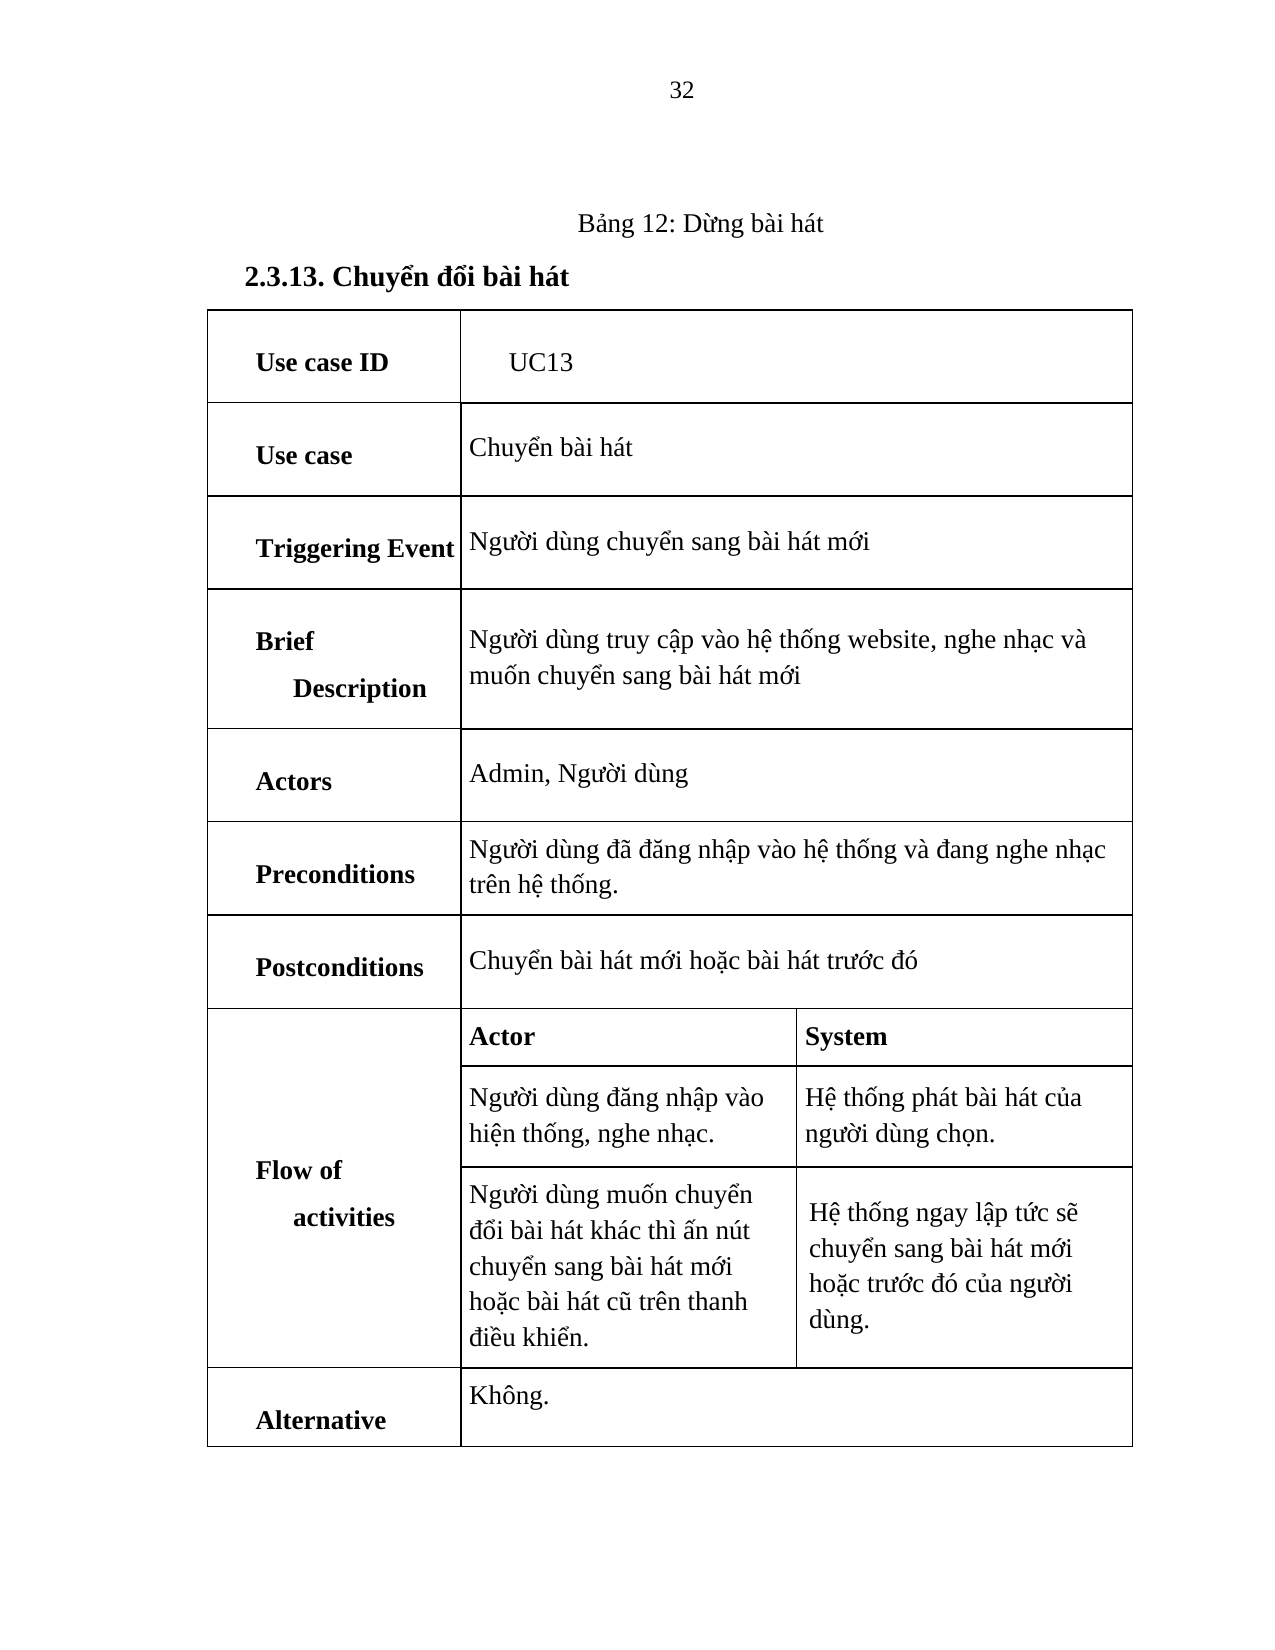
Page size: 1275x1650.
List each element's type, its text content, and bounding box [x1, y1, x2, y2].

table_cell Người dùng chuyển sang bài hát mới [462, 497, 1132, 588]
table_cell Postconditions [208, 916, 460, 1007]
table_cell Hệ thống ngay lập tức sẽ chuyển sang bài hát mới hoặc trước đó của người dùng. [797, 1168, 1132, 1367]
text Bảng 12: Dừng bài hát [244, 207, 1157, 238]
table_cell Không. [462, 1369, 1132, 1446]
table_cell Người dùng truy cập vào hệ thống website, nghe nhạc và muốn chuyển sang bài hát mới [462, 590, 1132, 728]
table_cell System [797, 1009, 1132, 1065]
table_cell Triggering Event [208, 497, 460, 588]
table_cell Người dùng đã đăng nhập vào hệ thống và đang nghe nhạc trên hệ thống. [462, 822, 1132, 914]
table_cell Flow of activities [208, 1009, 460, 1367]
table_header Use case ID [208, 311, 460, 402]
table_cell Hệ thống phát bài hát của người dùng chọn. [797, 1067, 1132, 1166]
subtitle 2.3.13. Chuyển đổi bài hát [244, 259, 1157, 292]
table_cell Brief Description [208, 590, 460, 728]
table_cell Use case [208, 403, 460, 495]
table_cell Chuyển bài hát [462, 404, 1132, 495]
table_cell Actor [462, 1009, 796, 1065]
table_header UC13 [461, 311, 1132, 402]
table_cell Người dùng đăng nhập vào hiện thống, nghe nhạc. [462, 1067, 796, 1166]
table_cell Người dùng muốn chuyển đổi bài hát khác thì ấn nút chuyển sang bài hát mới hoặc bài hát cũ trên thanh điều khiển. [462, 1168, 796, 1367]
table_cell Admin, Người dùng [462, 730, 1132, 821]
table_cell Chuyển bài hát mới hoặc bài hát trước đó [462, 916, 1132, 1007]
table_cell Preconditions [208, 822, 460, 914]
table_cell Actors [208, 729, 460, 821]
table_cell Alternative Flow [208, 1368, 460, 1446]
